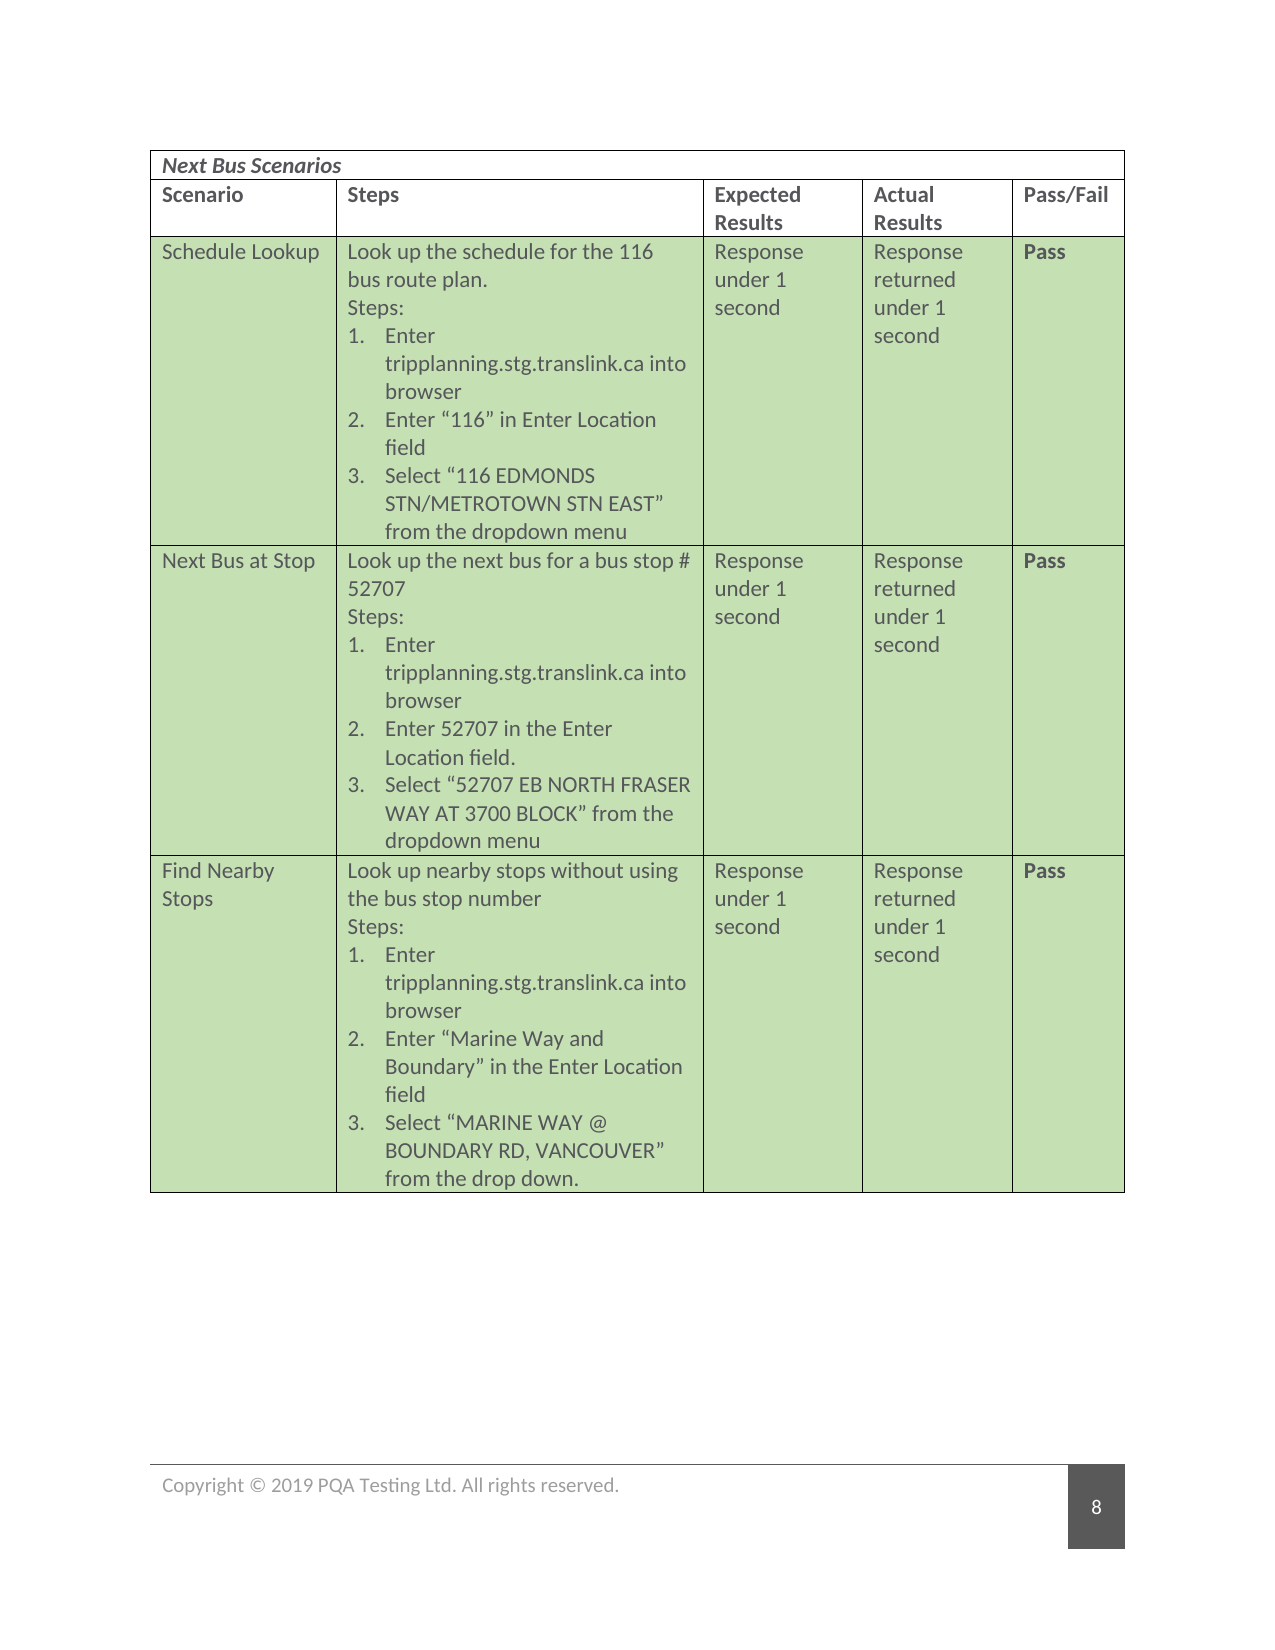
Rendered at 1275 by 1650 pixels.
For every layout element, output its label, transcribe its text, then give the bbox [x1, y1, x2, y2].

table_cell Schedule Lookup [151, 237, 336, 545]
table_cell Response under 1 second [704, 856, 862, 1192]
table_cell Next Bus at Stop [151, 546, 336, 855]
table_cell Pass/Fail [1013, 180, 1124, 236]
table_cell Look up the schedule for the 116 bus route plan. Steps: Enter tripplanning.stg.translink.ca into browser Enter “116” in Enter Location field Select “116 EDMONDS STN/METROTOWN STN EAST” from the dropdown menu [337, 237, 703, 545]
table_cell Pass [1013, 856, 1124, 1192]
table_cell Steps [337, 180, 703, 236]
table_cell Response returned under 1 second [863, 546, 1012, 855]
table_cell Actual Results [863, 180, 1012, 236]
table_cell Look up the next bus for a bus stop # 52707 Steps: Enter tripplanning.stg.translink.ca into browser Enter 52707 in the Enter Location field. Select “52707 EB NORTH FRASER WAY AT 3700 BLOCK” from the dropdown menu [337, 546, 703, 855]
table_cell Scenario [151, 180, 336, 236]
table_cell Response returned under 1 second [863, 856, 1012, 1192]
table_cell Response returned under 1 second [863, 237, 1012, 545]
table_cell Find Nearby Stops [151, 856, 336, 1192]
table_header Next Bus Scenarios [151, 151, 1124, 179]
table_cell Pass [1013, 237, 1124, 545]
table_cell Response under 1 second [704, 546, 862, 855]
table_cell Pass [1013, 546, 1124, 855]
table_cell Look up nearby stops without using the bus stop number Steps: Enter tripplanning.stg.translink.ca into browser Enter “Marine Way and Boundary” in the Enter Location field Select “MARINE WAY @ BOUNDARY RD, VANCOUVER” from the drop down. [337, 856, 703, 1192]
table_cell Expected Results [704, 180, 862, 236]
table_cell Response under 1 second [704, 237, 862, 545]
